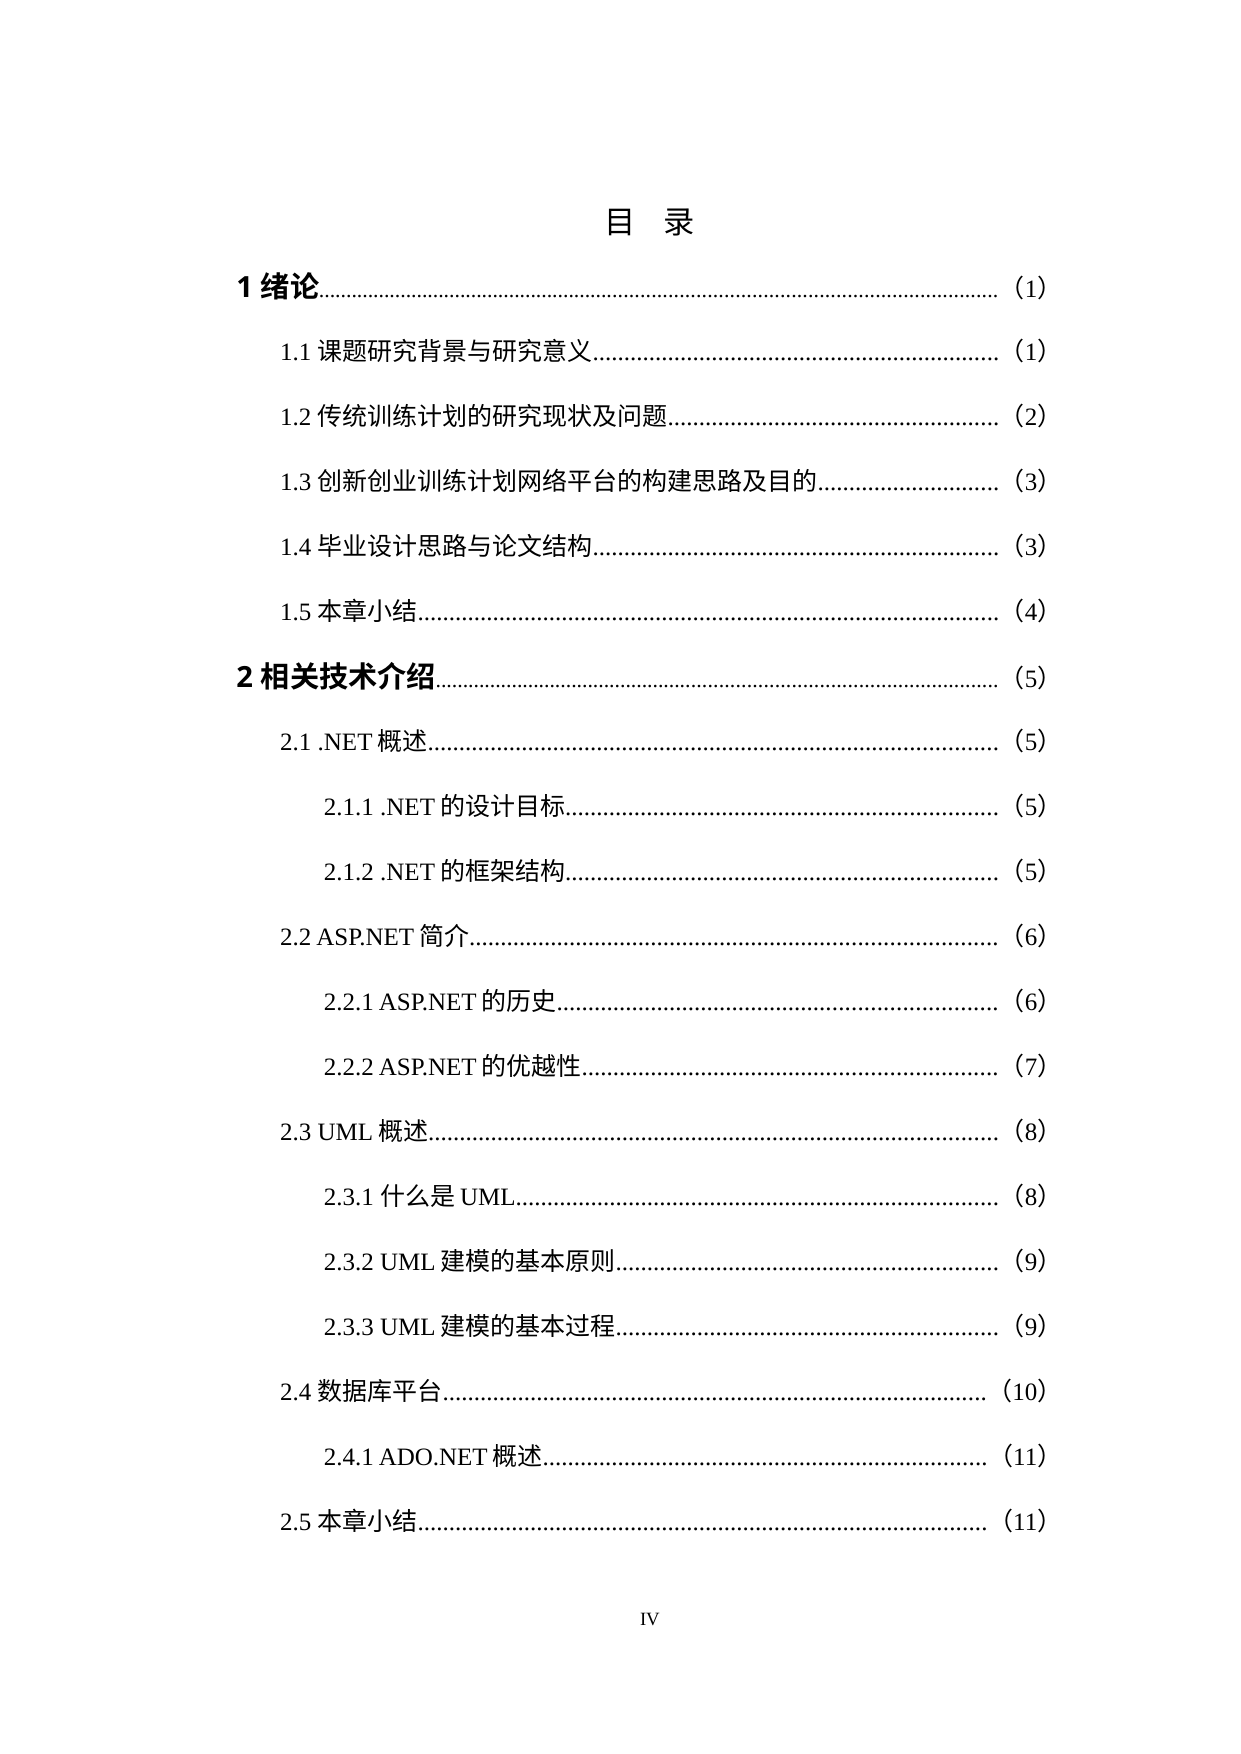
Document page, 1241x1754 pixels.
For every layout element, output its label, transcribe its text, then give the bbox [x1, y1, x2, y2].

text 2.3 UML概述 （8） [280, 1097, 1063, 1162]
text 1.3 创新创业训练计划网络平台的构建思路及目的 （3） [280, 447, 1063, 512]
text 2 相关技术介绍 （5） [236, 642, 1063, 707]
text 2.3.1 什么是UML （8） [324, 1162, 1063, 1227]
text 1.4 毕业设计思路与论文结构 （3） [280, 512, 1063, 577]
text 1.2 传统训练计划的研究现状及问题 （2） [280, 382, 1063, 447]
text 2.1.2 .NET的框架结构 （5） [324, 837, 1063, 902]
text 2.1.1 .NET的设计目标 （5） [324, 772, 1063, 837]
text 目 录 [236, 187, 1063, 252]
text 1.1 课题研究背景与研究意义 （1） [280, 317, 1063, 382]
text 2.5 本章小结 （11） [280, 1487, 1063, 1552]
text 2.2 ASP.NET简介 （6） [280, 902, 1063, 967]
text 2.1 .NET概述 （5） [280, 707, 1063, 772]
text 2.2.2 ASP.NET的优越性 （7） [324, 1032, 1063, 1097]
text 2.4 数据库平台 （10） [280, 1357, 1063, 1422]
text 2.2.1 ASP.NET的历史 （6） [324, 967, 1063, 1032]
text 2.3.2 UML建模的基本原则 （9） [324, 1227, 1063, 1292]
text 1.5 本章小结 （4） [280, 577, 1063, 642]
text 2.3.3 UML建模的基本过程 （9） [324, 1292, 1063, 1357]
text 2.4.1 ADO.NET概述 （11） [324, 1422, 1063, 1487]
text 1 绪论 （1） [236, 252, 1063, 317]
